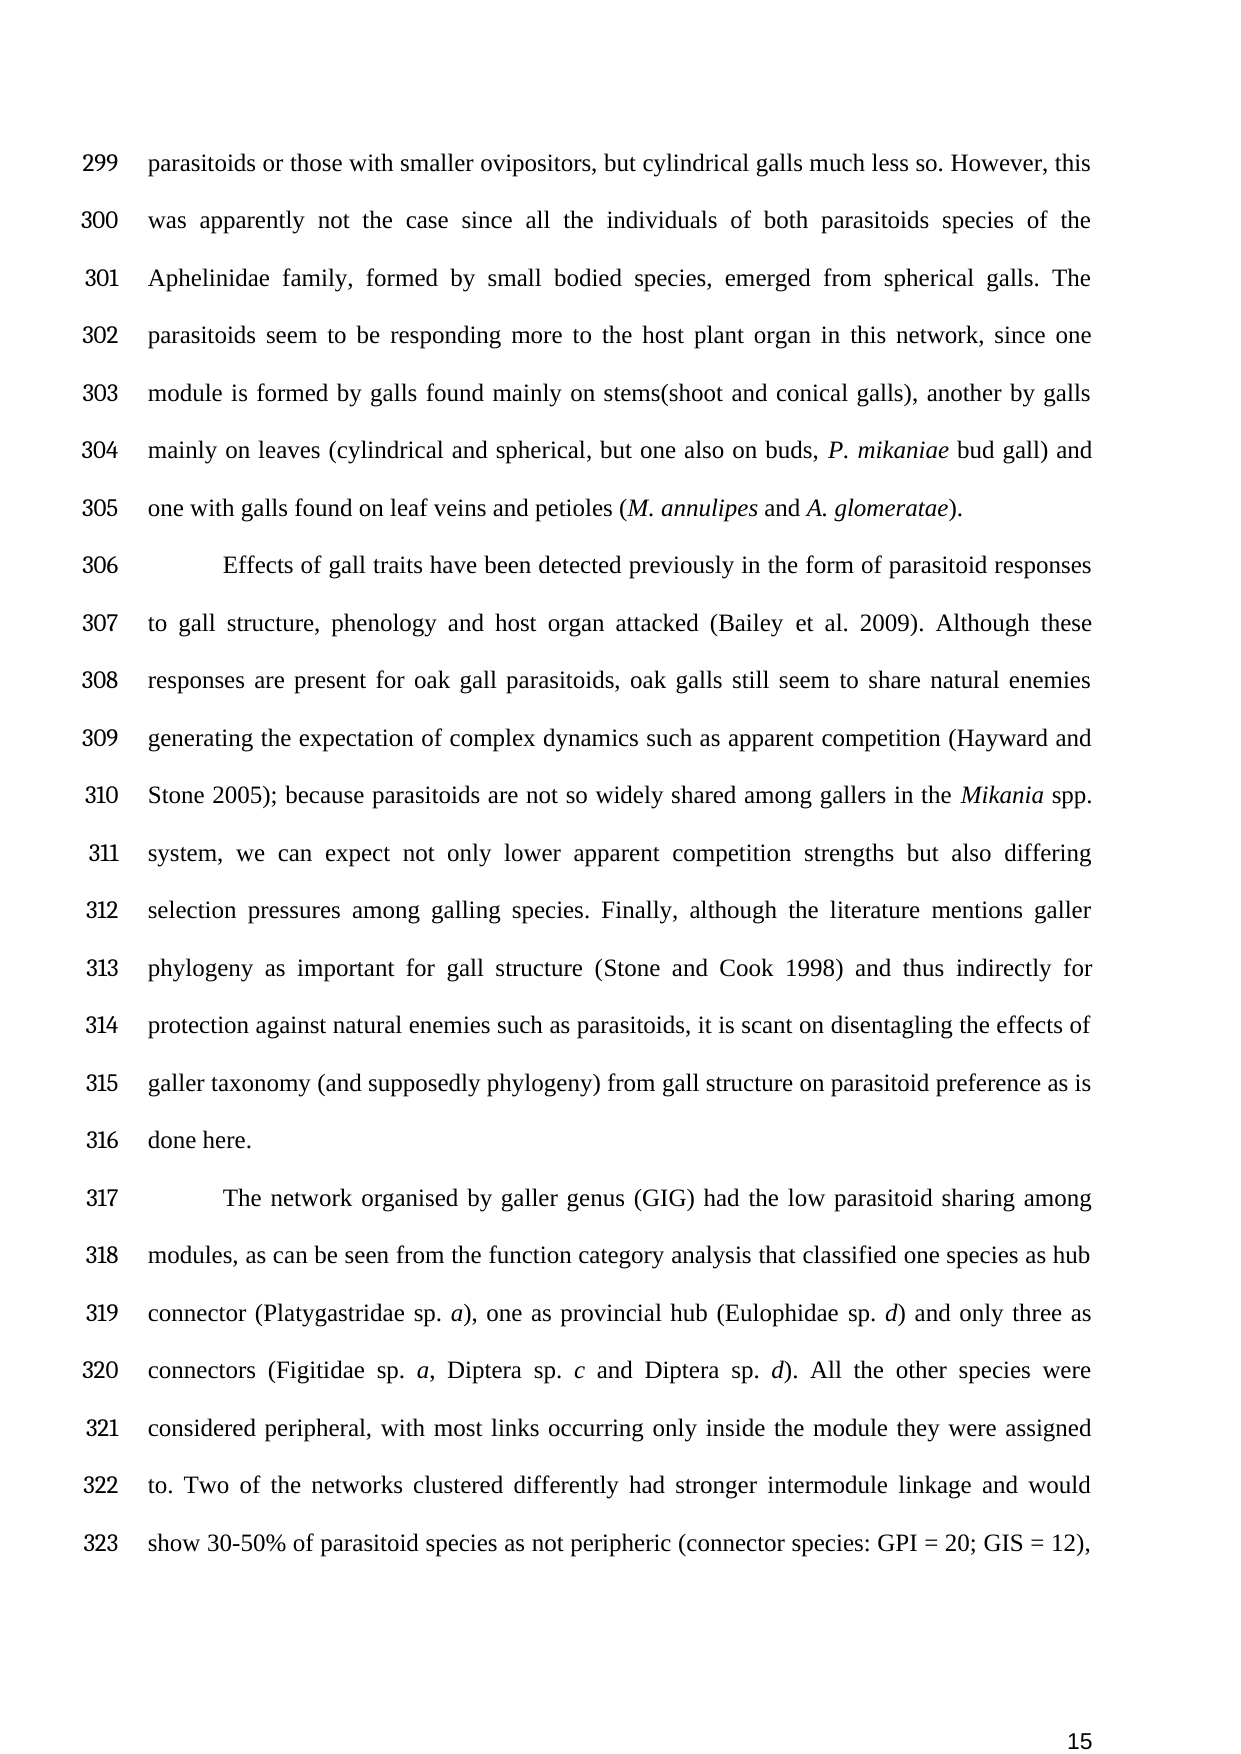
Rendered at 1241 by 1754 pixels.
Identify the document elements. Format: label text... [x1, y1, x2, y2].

text Effects of gall traits have been detected previously in the form of parasitoid responses to gall structure, phenology and host organ attacked (Bailey et al. 2009). Although these responses are present for oak gall parasitoids, oak galls still seem to share natural enemies generating the expectation of complex dynamics such as apparent competition (Hayward and Stone 2005); because parasitoids are not so widely shared among gallers in the Mikania spp. system, we can expect not only lower apparent competition strengths but also differing selection pressures among galling species. Finally, although the literature mentions galler phylogeny as important for gall structure (Stone and Cook 1998) and thus indirectly for protection against natural enemies such as parasitoids, it is scant on disentagling the effects of galler taxonomy (and supposedly phylogeny) from gall structure on parasitoid preference as is done here. [148, 550, 1092, 1154]
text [148, 148, 1092, 521]
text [148, 1183, 1092, 1556]
